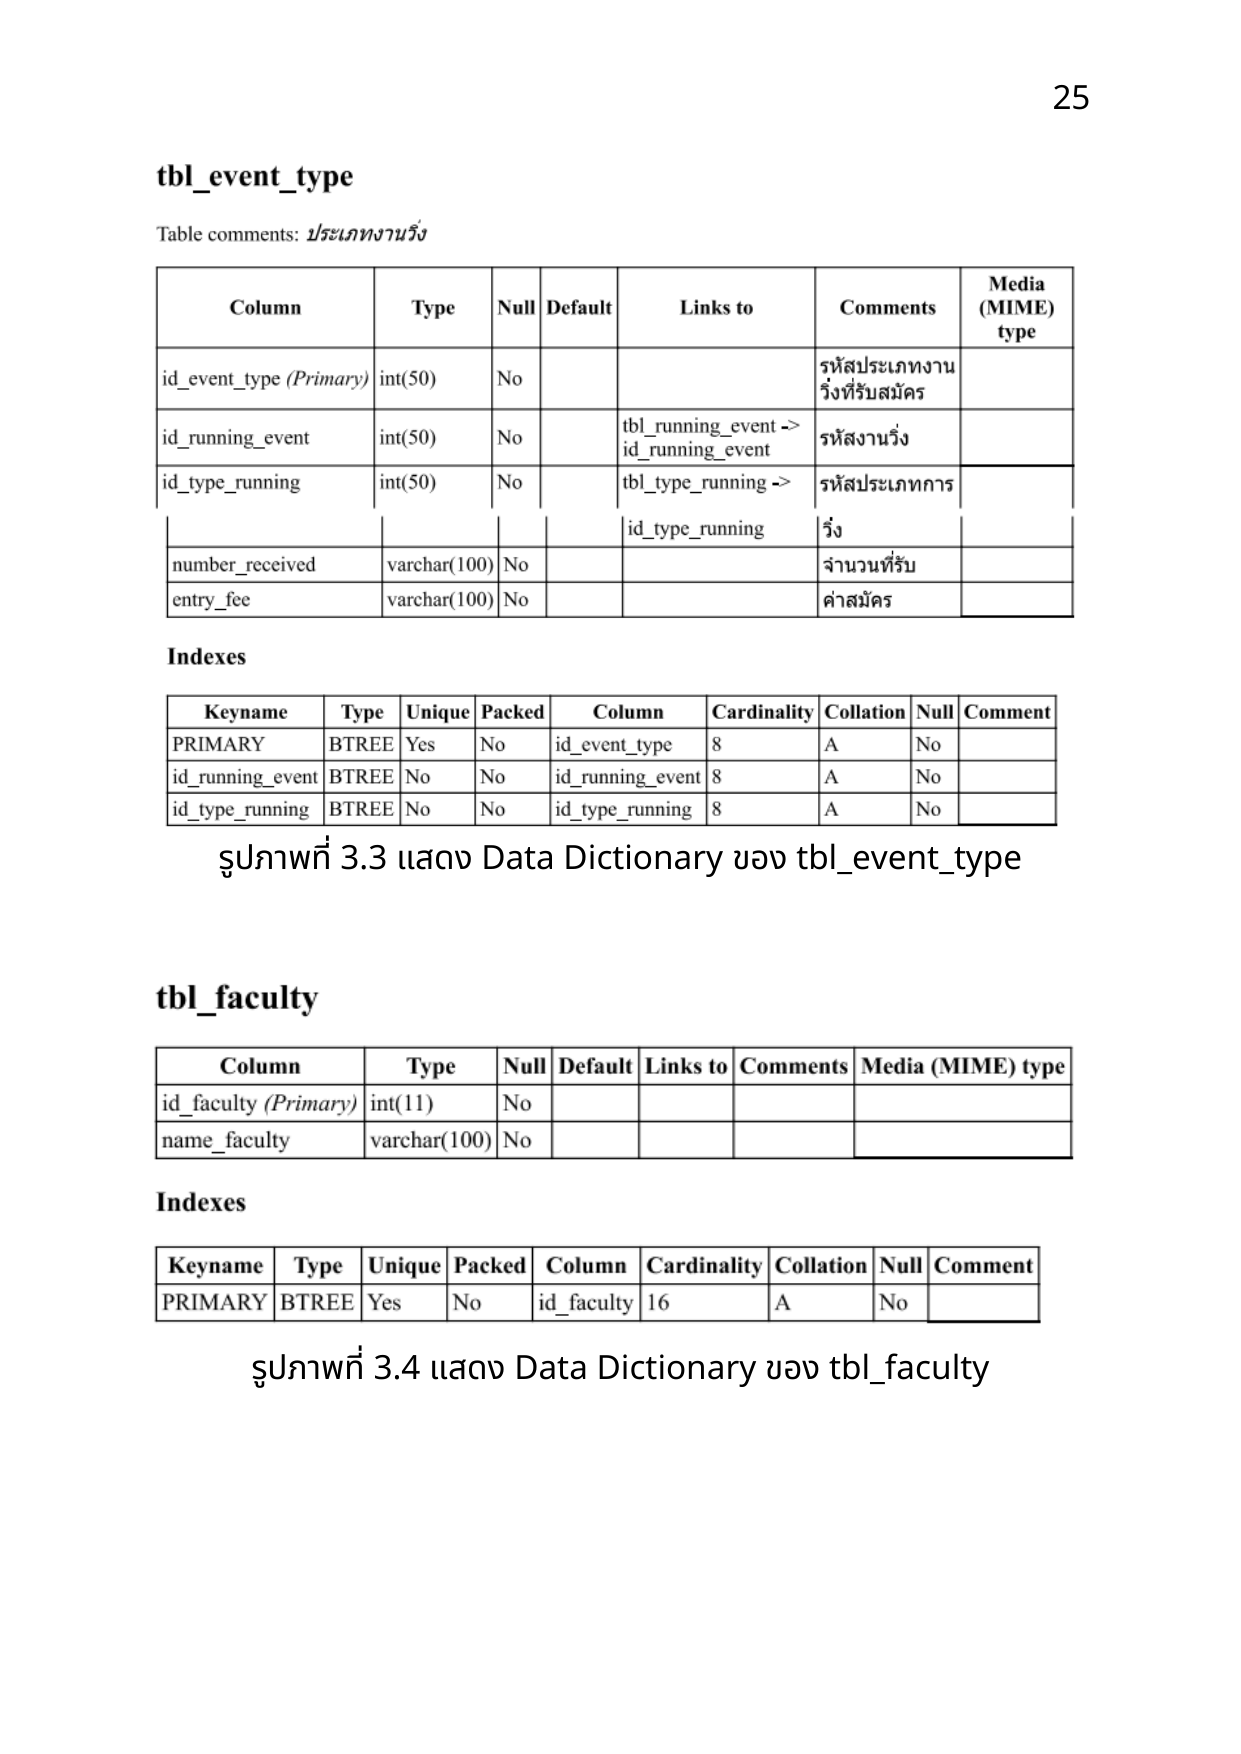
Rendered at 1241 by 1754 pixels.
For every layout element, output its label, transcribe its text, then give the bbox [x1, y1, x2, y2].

text รูปภาพที่ 3.3 แสดง Data Dictionary ของ tbl_event_type [150, 834, 1090, 884]
picture [150, 975, 1091, 1344]
picture [150, 150, 1093, 834]
text รูปภาพที่ 3.4 แสดง Data Dictionary ของ tbl_faculty [150, 1344, 1090, 1394]
